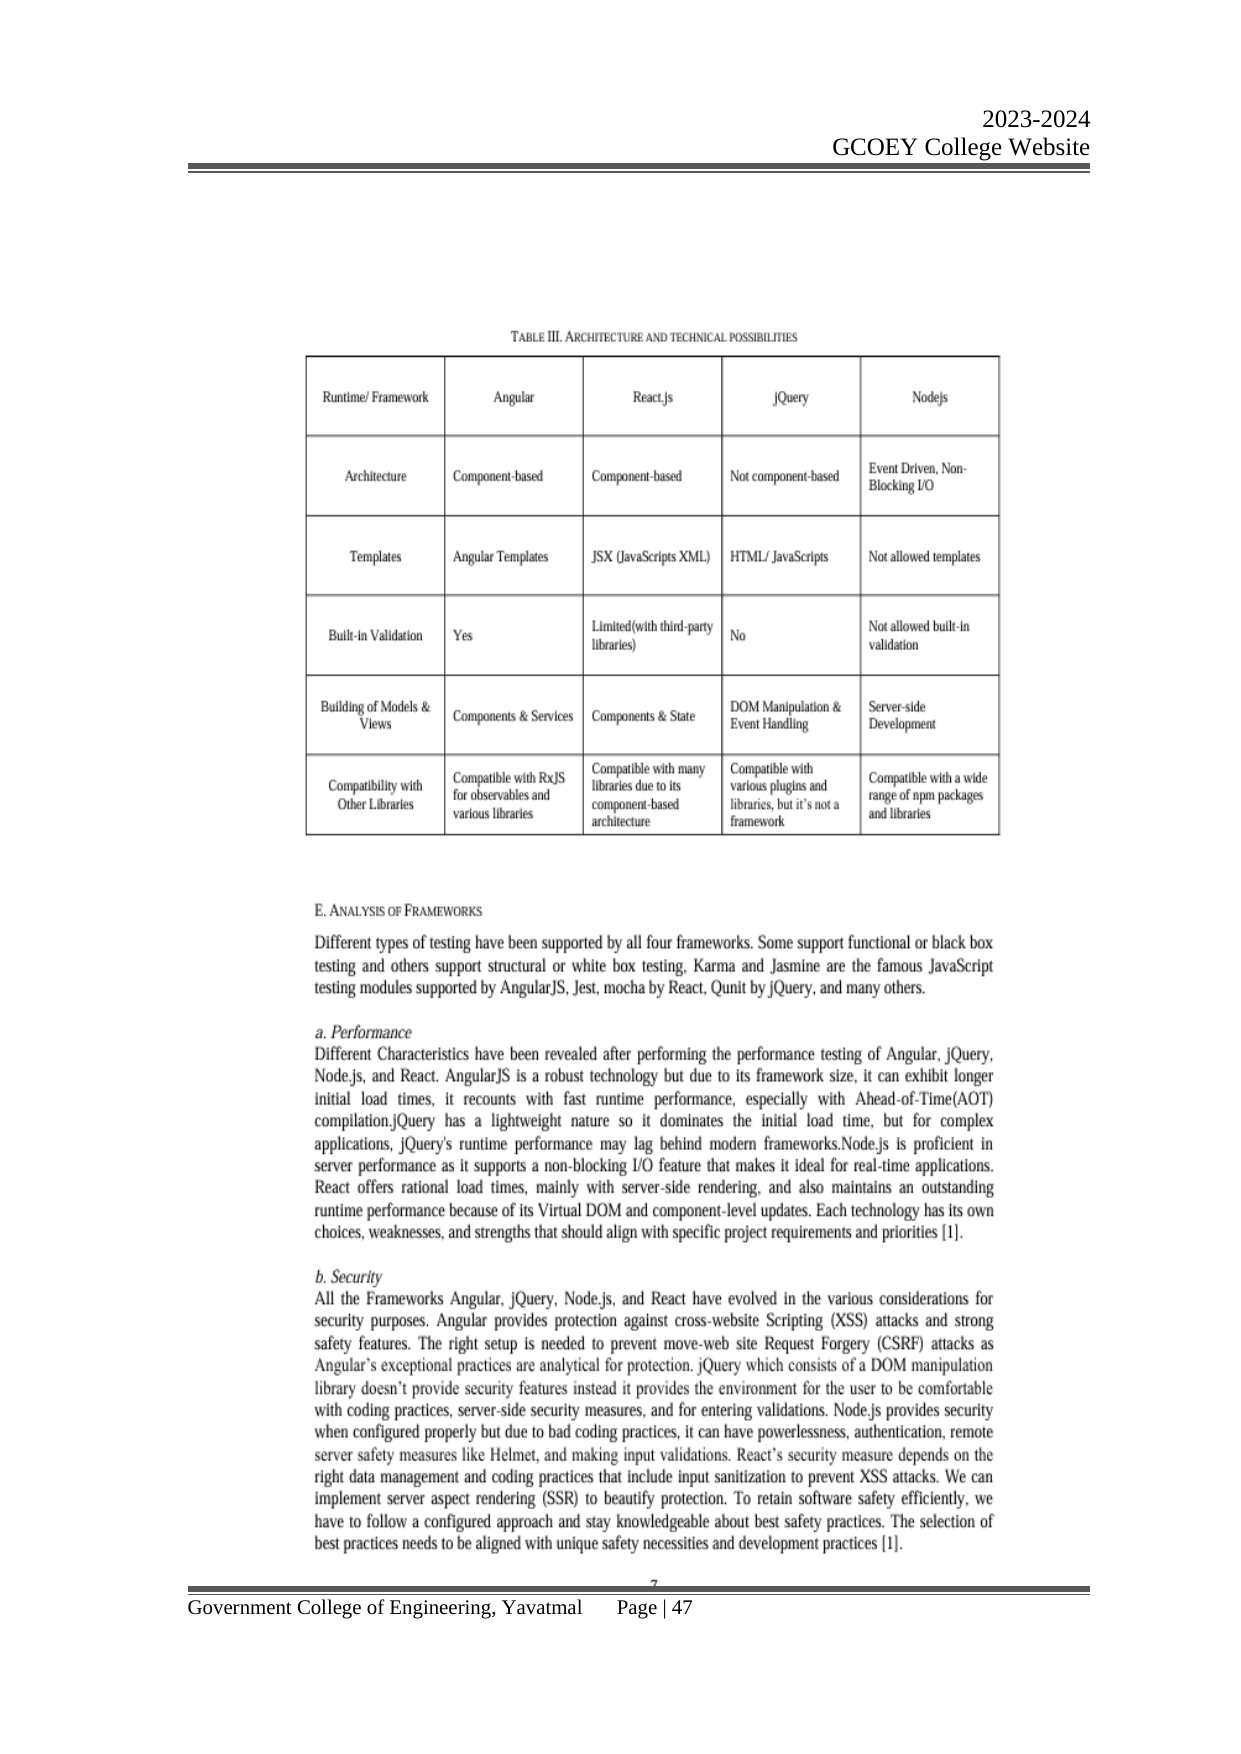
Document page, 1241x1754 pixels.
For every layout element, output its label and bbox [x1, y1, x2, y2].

picture [187, 232, 1091, 1586]
